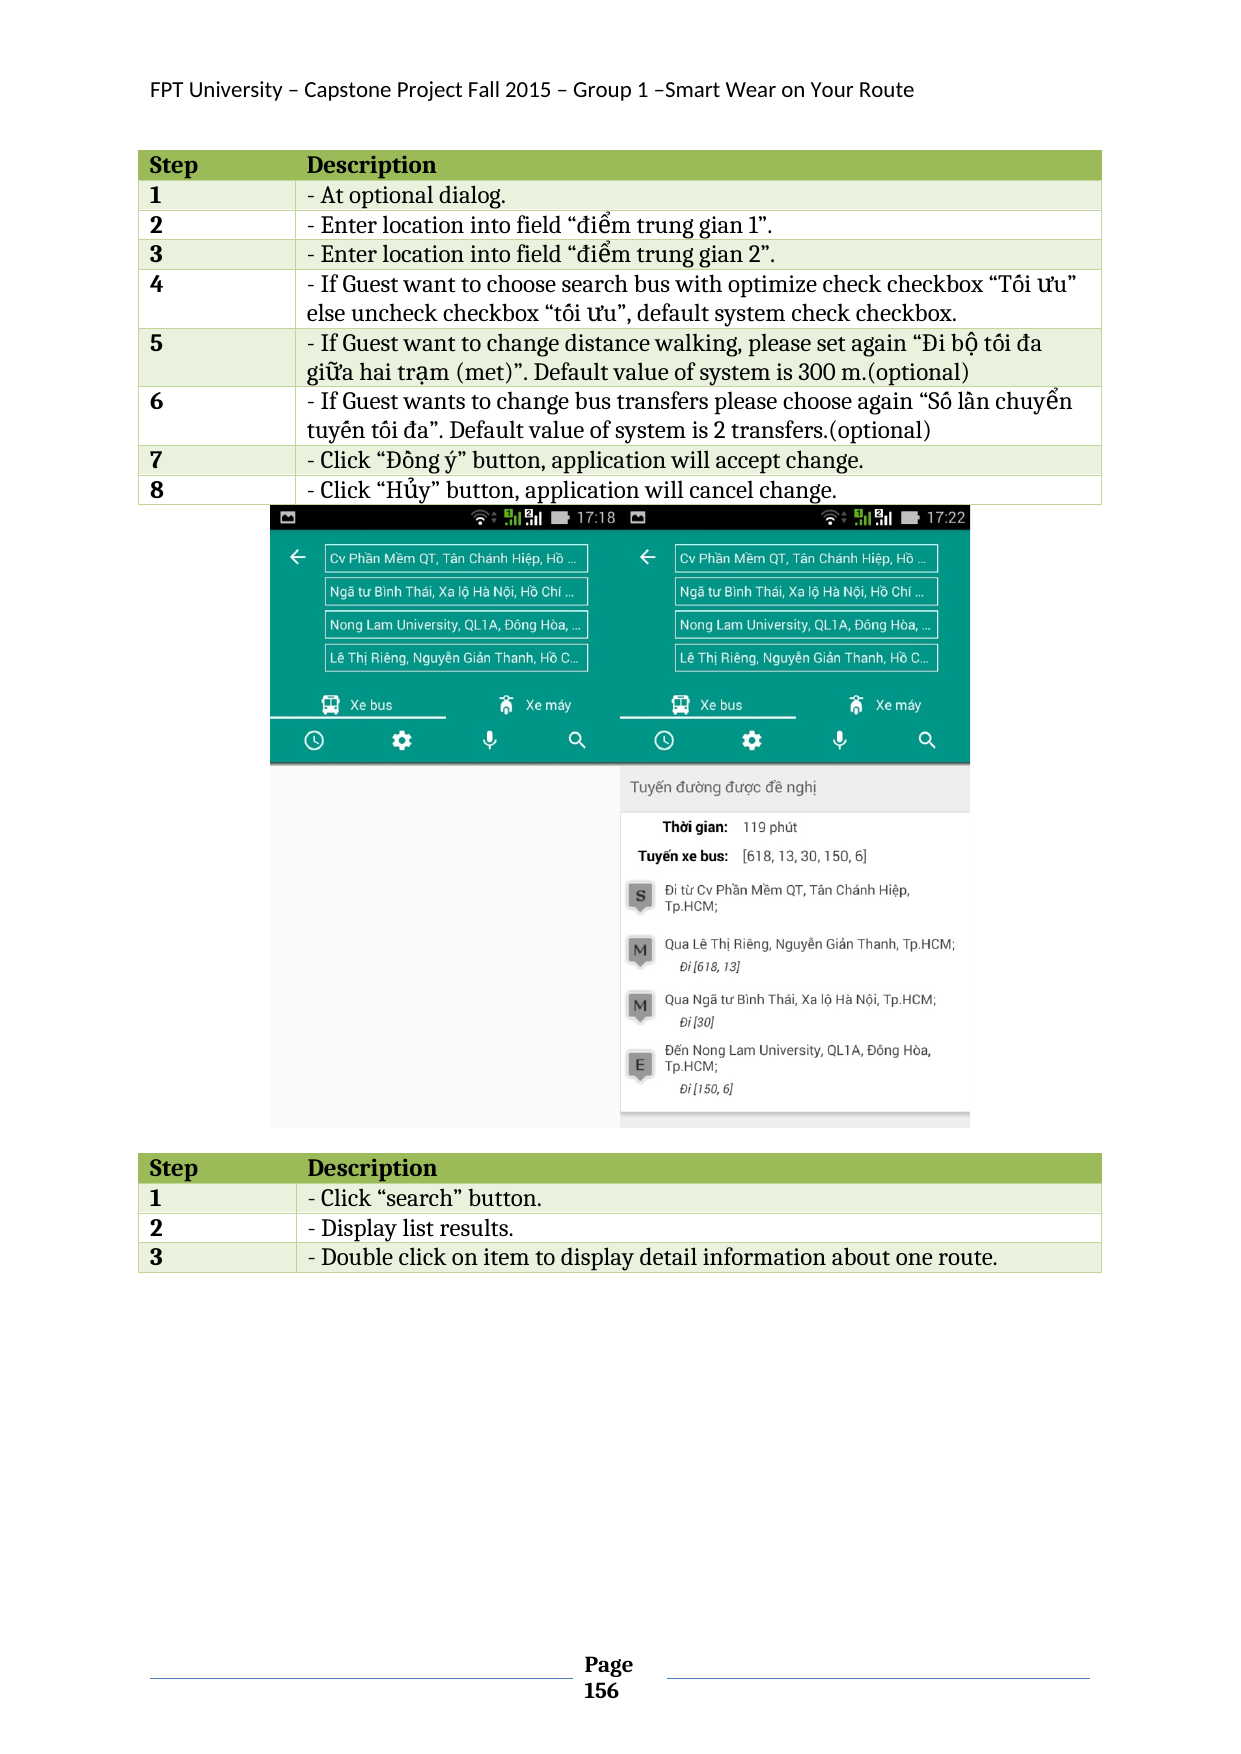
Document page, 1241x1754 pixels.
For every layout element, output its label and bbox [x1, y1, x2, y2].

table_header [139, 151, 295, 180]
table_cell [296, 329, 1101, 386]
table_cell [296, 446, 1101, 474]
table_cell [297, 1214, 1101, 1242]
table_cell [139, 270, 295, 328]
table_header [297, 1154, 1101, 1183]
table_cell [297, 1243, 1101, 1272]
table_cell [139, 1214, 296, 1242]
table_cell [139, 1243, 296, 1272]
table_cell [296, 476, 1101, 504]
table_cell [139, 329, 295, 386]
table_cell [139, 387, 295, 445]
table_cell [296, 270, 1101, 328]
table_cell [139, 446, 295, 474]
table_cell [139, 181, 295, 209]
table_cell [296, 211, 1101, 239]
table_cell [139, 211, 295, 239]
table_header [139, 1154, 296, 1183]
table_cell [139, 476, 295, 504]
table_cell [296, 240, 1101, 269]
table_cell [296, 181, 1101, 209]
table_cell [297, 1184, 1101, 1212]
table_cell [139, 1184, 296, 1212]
picture [270, 505, 971, 1128]
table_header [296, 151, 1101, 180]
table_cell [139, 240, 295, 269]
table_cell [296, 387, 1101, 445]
